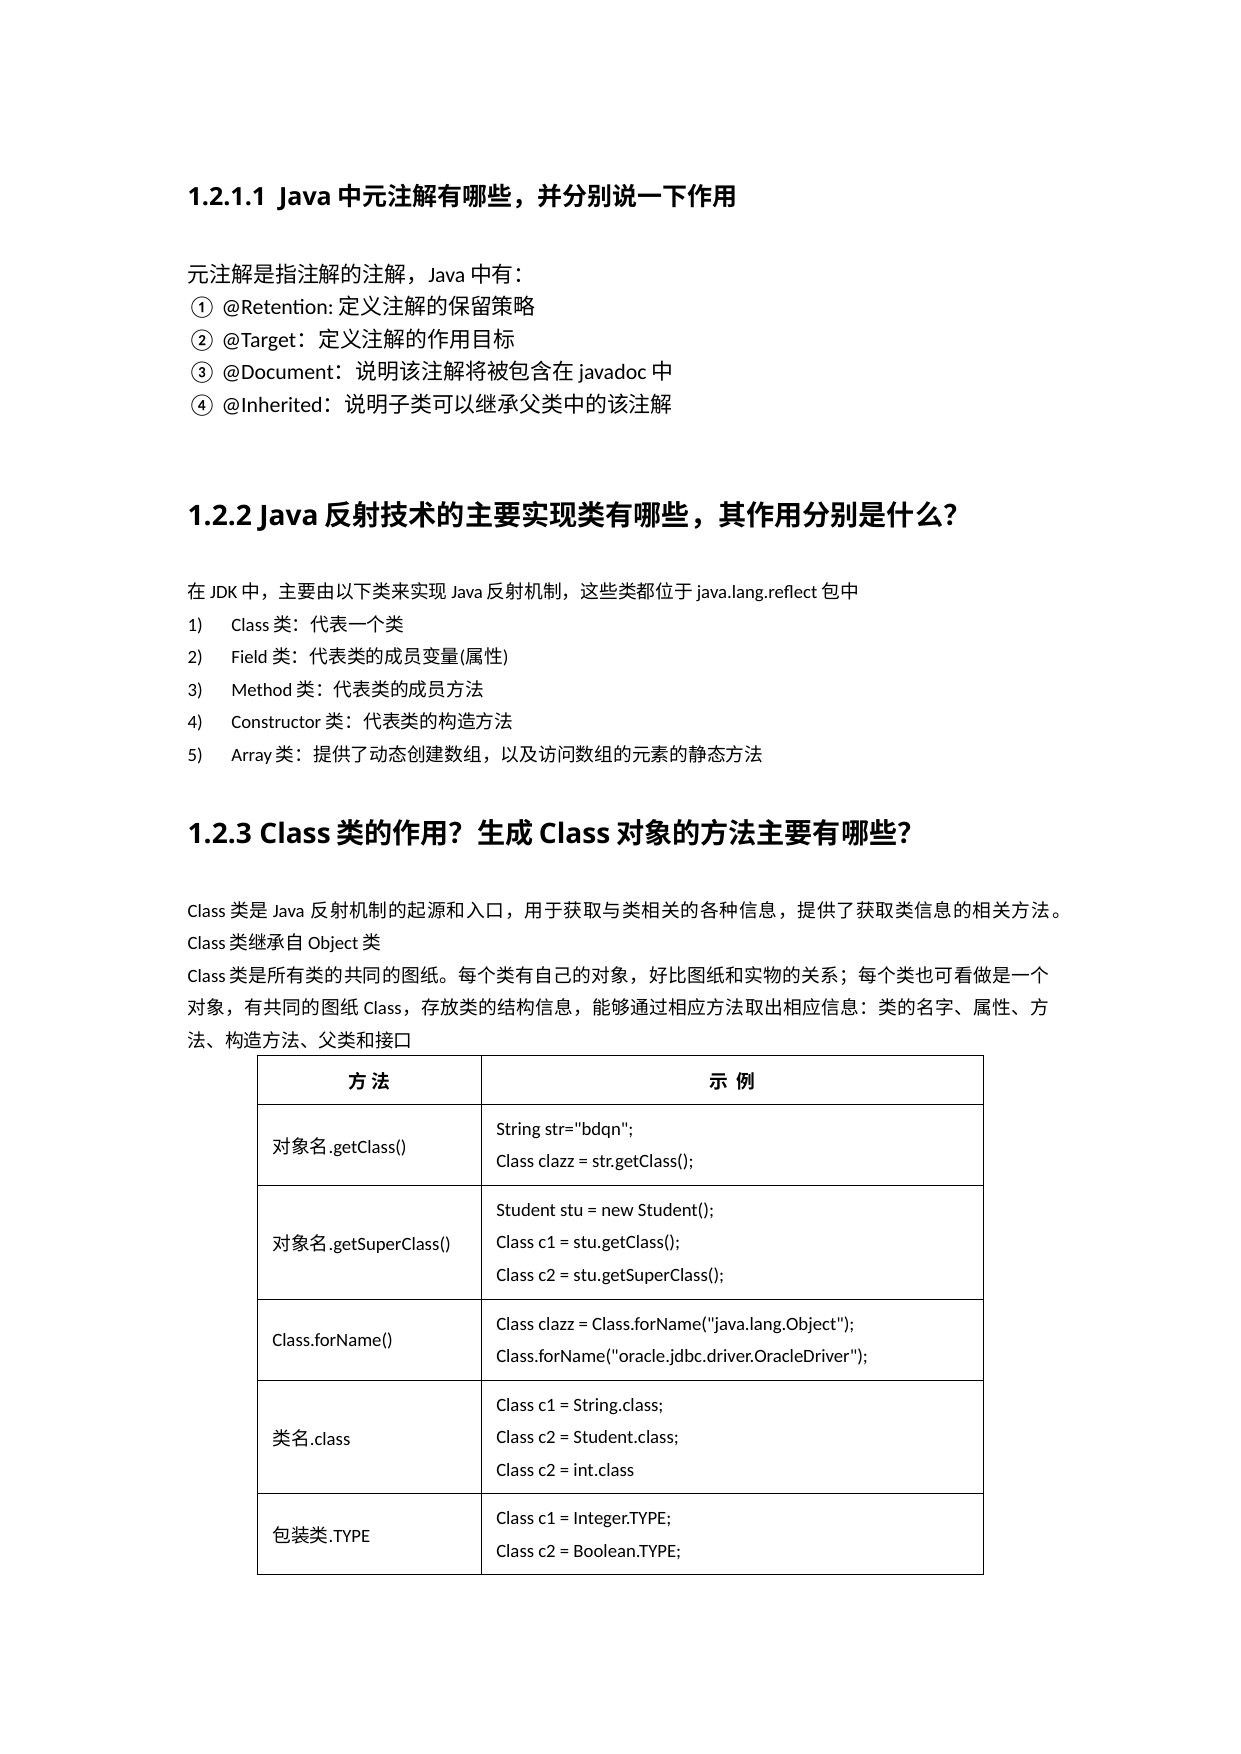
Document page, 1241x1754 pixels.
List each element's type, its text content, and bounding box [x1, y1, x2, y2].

table_header 方 法 [258, 1056, 481, 1104]
list Constructor 类：代表类的构造方法 [187, 704, 1053, 737]
subtitle 1.2.2 Java反射技术的主要实现类有哪些，其作用分别是什么？ [187, 480, 1053, 545]
table_cell String str="bdqn"; Class clazz = str.getClass(); [482, 1105, 983, 1185]
table_cell 类名.class [258, 1381, 481, 1493]
text Class类是所有类的共同的图纸。每个类有自己的对象，好比图纸和实物的关系；每个类也可看做是一个对象，有共同的图纸Class，存放类的结构信息，能够通过相应方法取出相应信息：类的名字、属性、方法、构造方法、父类和接口 [187, 958, 1053, 1055]
table_cell Class.forName() [258, 1300, 481, 1379]
list Field 类：代表类的成员变量(属性) [187, 639, 1053, 672]
text ③ @Document：说明该注解将被包含在javadoc中 [187, 354, 1053, 386]
list Class类：代表一个类 [187, 607, 1053, 639]
table_cell 对象名.getClass() [258, 1105, 481, 1185]
table_cell Class clazz = Class.forName("java.lang.Object"); Class.forName("oracle.jdbc.driver.OracleDriver"); [482, 1300, 983, 1379]
subtitle 1.2.1.1 Java中元注解有哪些，并分别说一下作用 [187, 162, 1053, 227]
text 在JDK中，主要由以下类来实现Java反射机制，这些类都位于java.lang.reflect包中 [187, 574, 1053, 607]
subtitle 1.2.3 Class类的作用？生成Class对象的方法主要有哪些？ [187, 799, 1053, 864]
table_header 示 例 [482, 1056, 983, 1104]
table_cell Class c1 = String.class; Class c2 = Student.class; Class c2 = int.class [482, 1381, 983, 1493]
text ④ @Inherited：说明子类可以继承父类中的该注解 [187, 386, 1053, 419]
text ① @Retention: 定义注解的保留策略 [187, 289, 1053, 321]
table_cell Student stu = new Student(); Class c1 = stu.getClass(); Class c2 = stu.getSuperClass(); [482, 1186, 983, 1298]
text 元注解是指注解的注解，Java中有： [187, 256, 1053, 289]
table_cell 包装类.TYPE [258, 1494, 481, 1574]
text ② @Target：定义注解的作用目标 [187, 321, 1053, 354]
text Class类是Java 反射机制的起源和入口，用于获取与类相关的各种信息，提供了获取类信息的相关方法。Class类继承自Object类 [187, 893, 1053, 958]
list Method类：代表类的成员方法 [187, 672, 1053, 704]
table_cell Class c1 = Integer.TYPE; Class c2 = Boolean.TYPE; [482, 1494, 983, 1574]
list Array类：提供了动态创建数组，以及访问数组的元素的静态方法 [187, 737, 1053, 769]
table_cell 对象名.getSuperClass() [258, 1186, 481, 1298]
